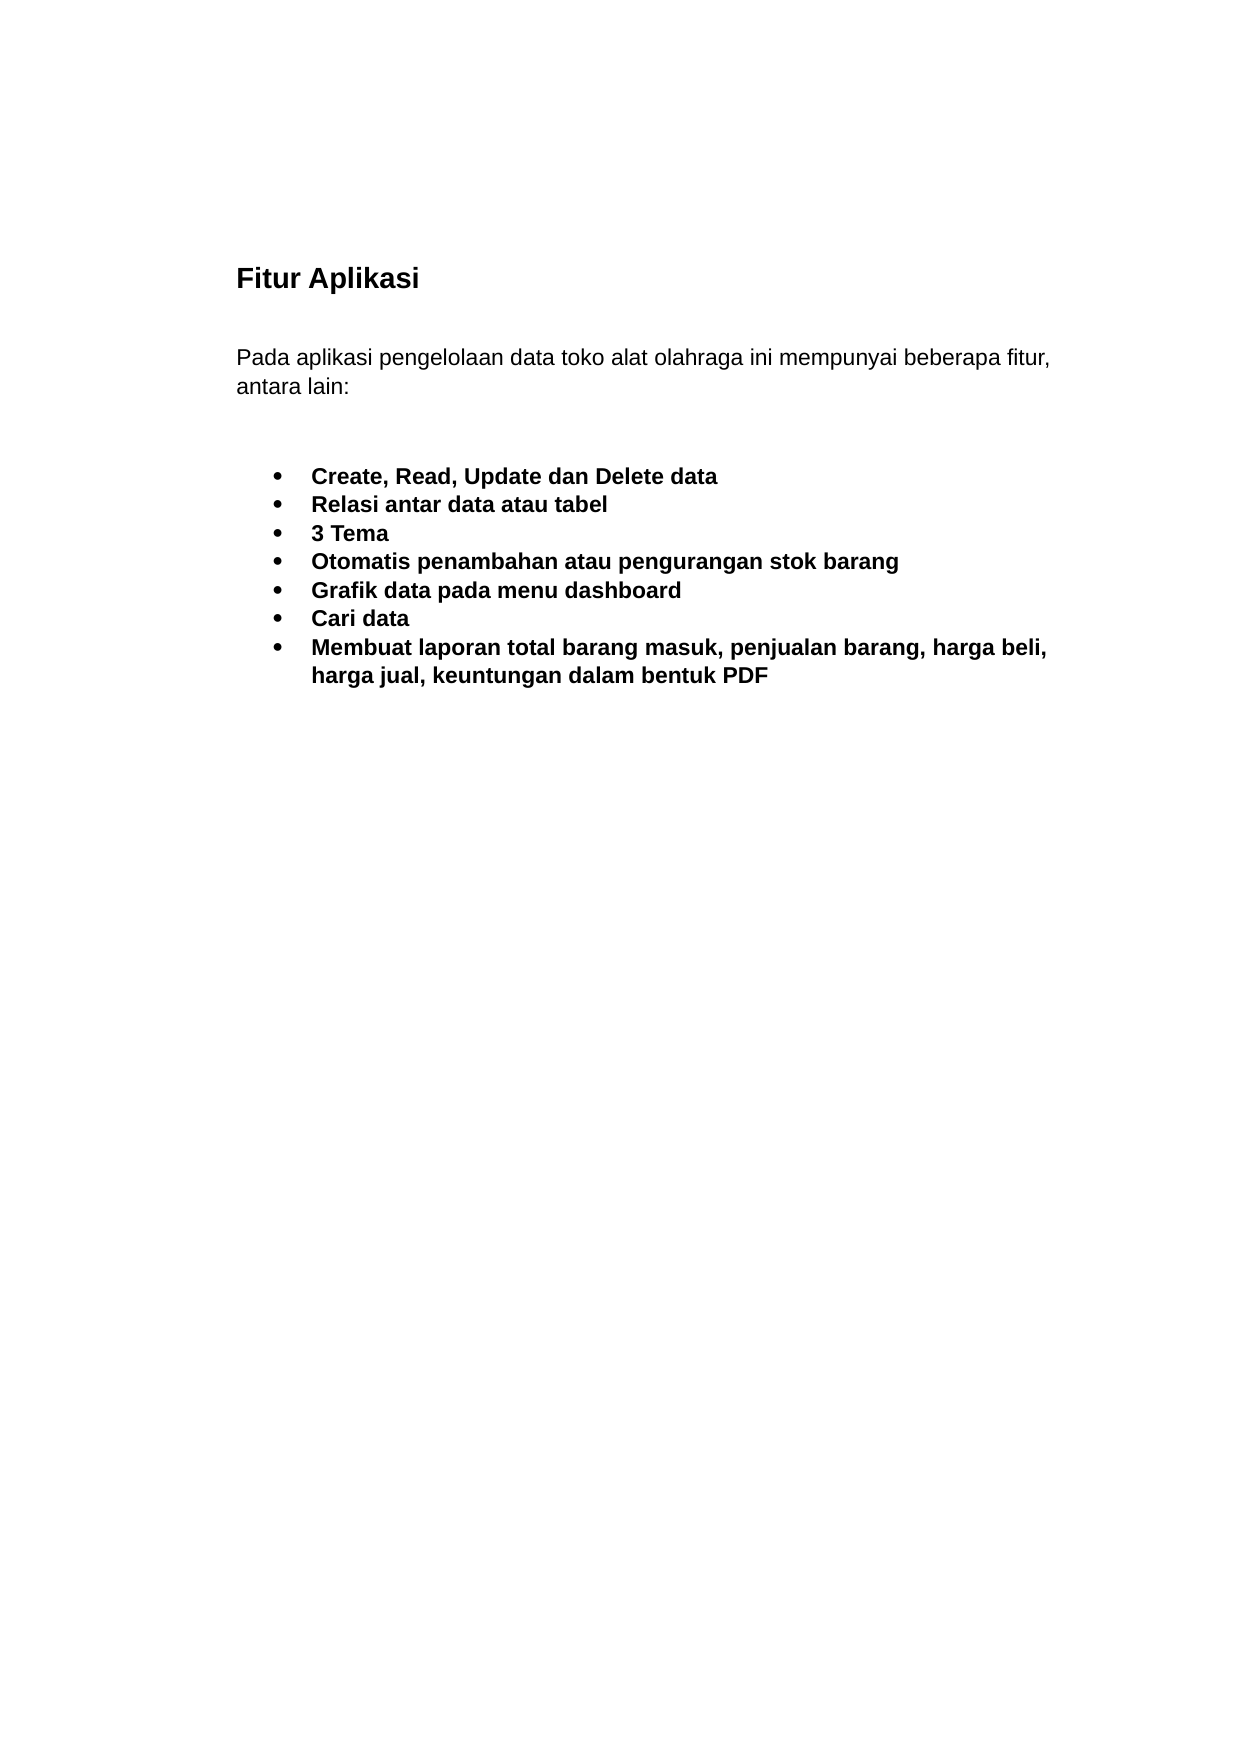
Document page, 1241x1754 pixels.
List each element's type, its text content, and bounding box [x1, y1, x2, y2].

list Membuat laporan total barang masuk, penjualan barang, harga beli, harga jual, keuntungan dalam bentuk PDF [274, 633, 1063, 688]
list Relasi antar data atau tabel [274, 491, 1063, 518]
list Otomatis penambahan atau pengurangan stok barang [274, 548, 1063, 574]
subtitle Fitur Aplikasi [236, 261, 1063, 295]
list Create, Read, Update dan Delete data [274, 463, 1063, 489]
text Pada aplikasi pengelolaan data toko alat olahraga ini mempunyai beberapa fitur, antara lain: [236, 344, 1063, 399]
list Cari data [274, 605, 1063, 631]
list Grafik data pada menu dashboard [274, 577, 1063, 603]
list 3 Tema [274, 520, 1063, 546]
